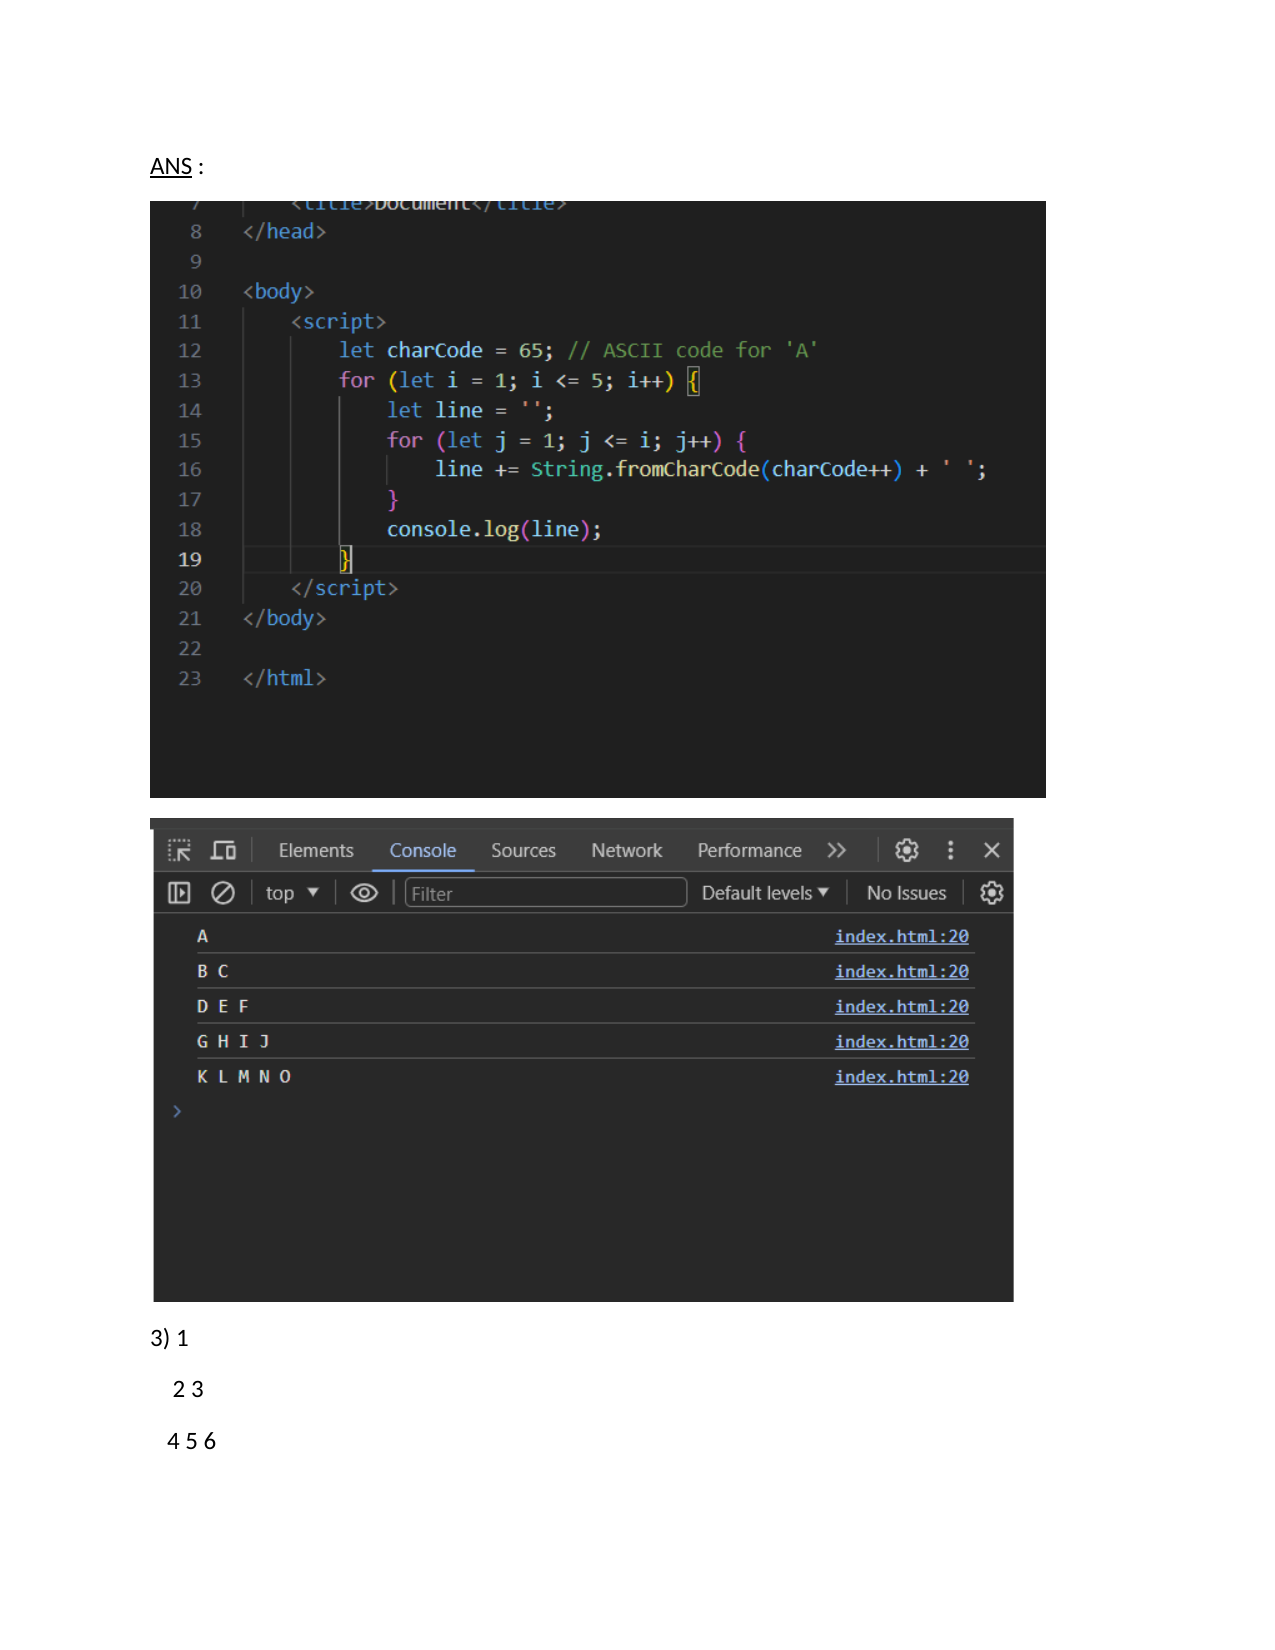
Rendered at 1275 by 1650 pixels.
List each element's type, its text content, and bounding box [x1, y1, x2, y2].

picture [150, 201, 1046, 798]
text 3) 1 [150, 1322, 1125, 1353]
text 2 3 [150, 1373, 1125, 1404]
picture [150, 818, 1014, 1302]
text 4 5 6 [150, 1425, 1125, 1455]
text ANS : [150, 150, 1125, 181]
